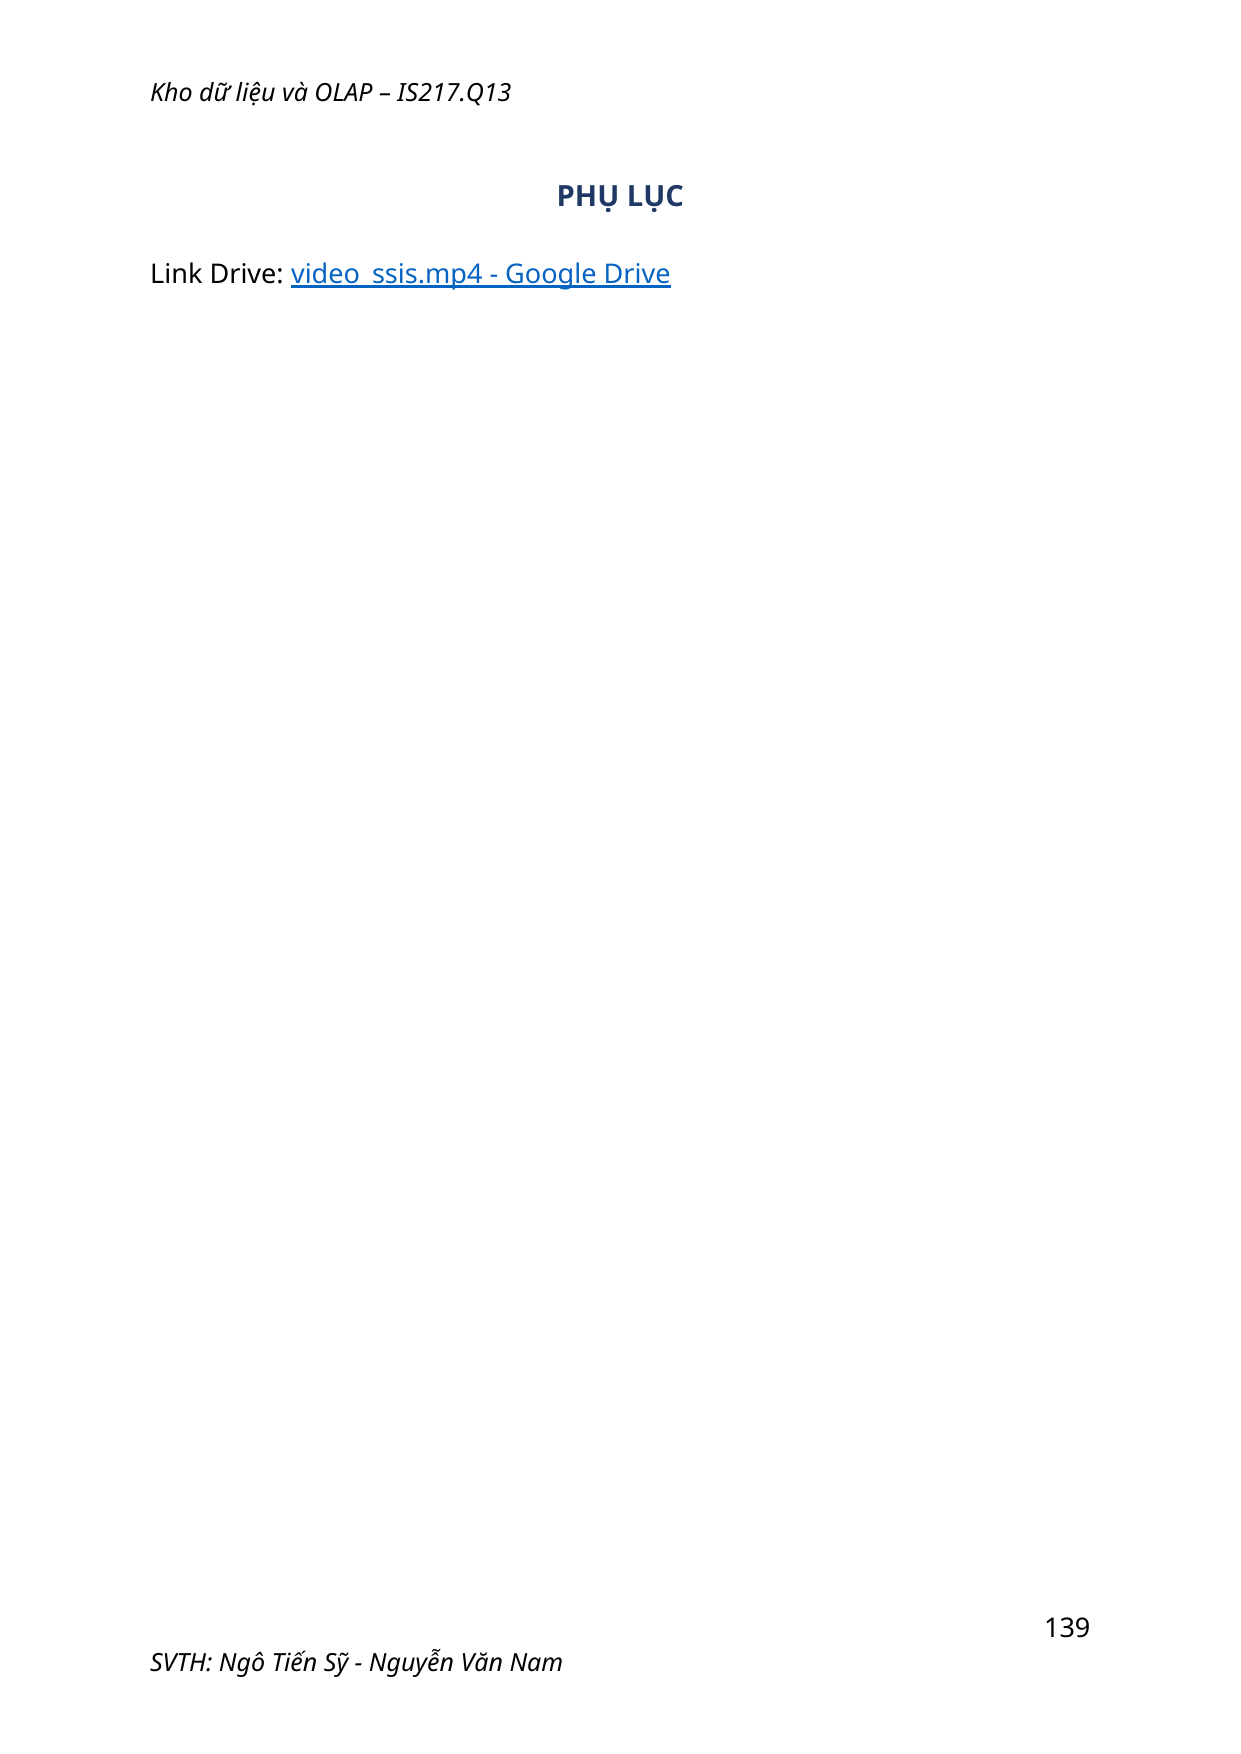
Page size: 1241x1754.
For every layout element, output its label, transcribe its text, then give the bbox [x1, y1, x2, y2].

subtitle PHỤ LỤC [150, 175, 1090, 215]
text Link Drive: video_ssis.mp4 - Google Drive [150, 254, 1090, 291]
